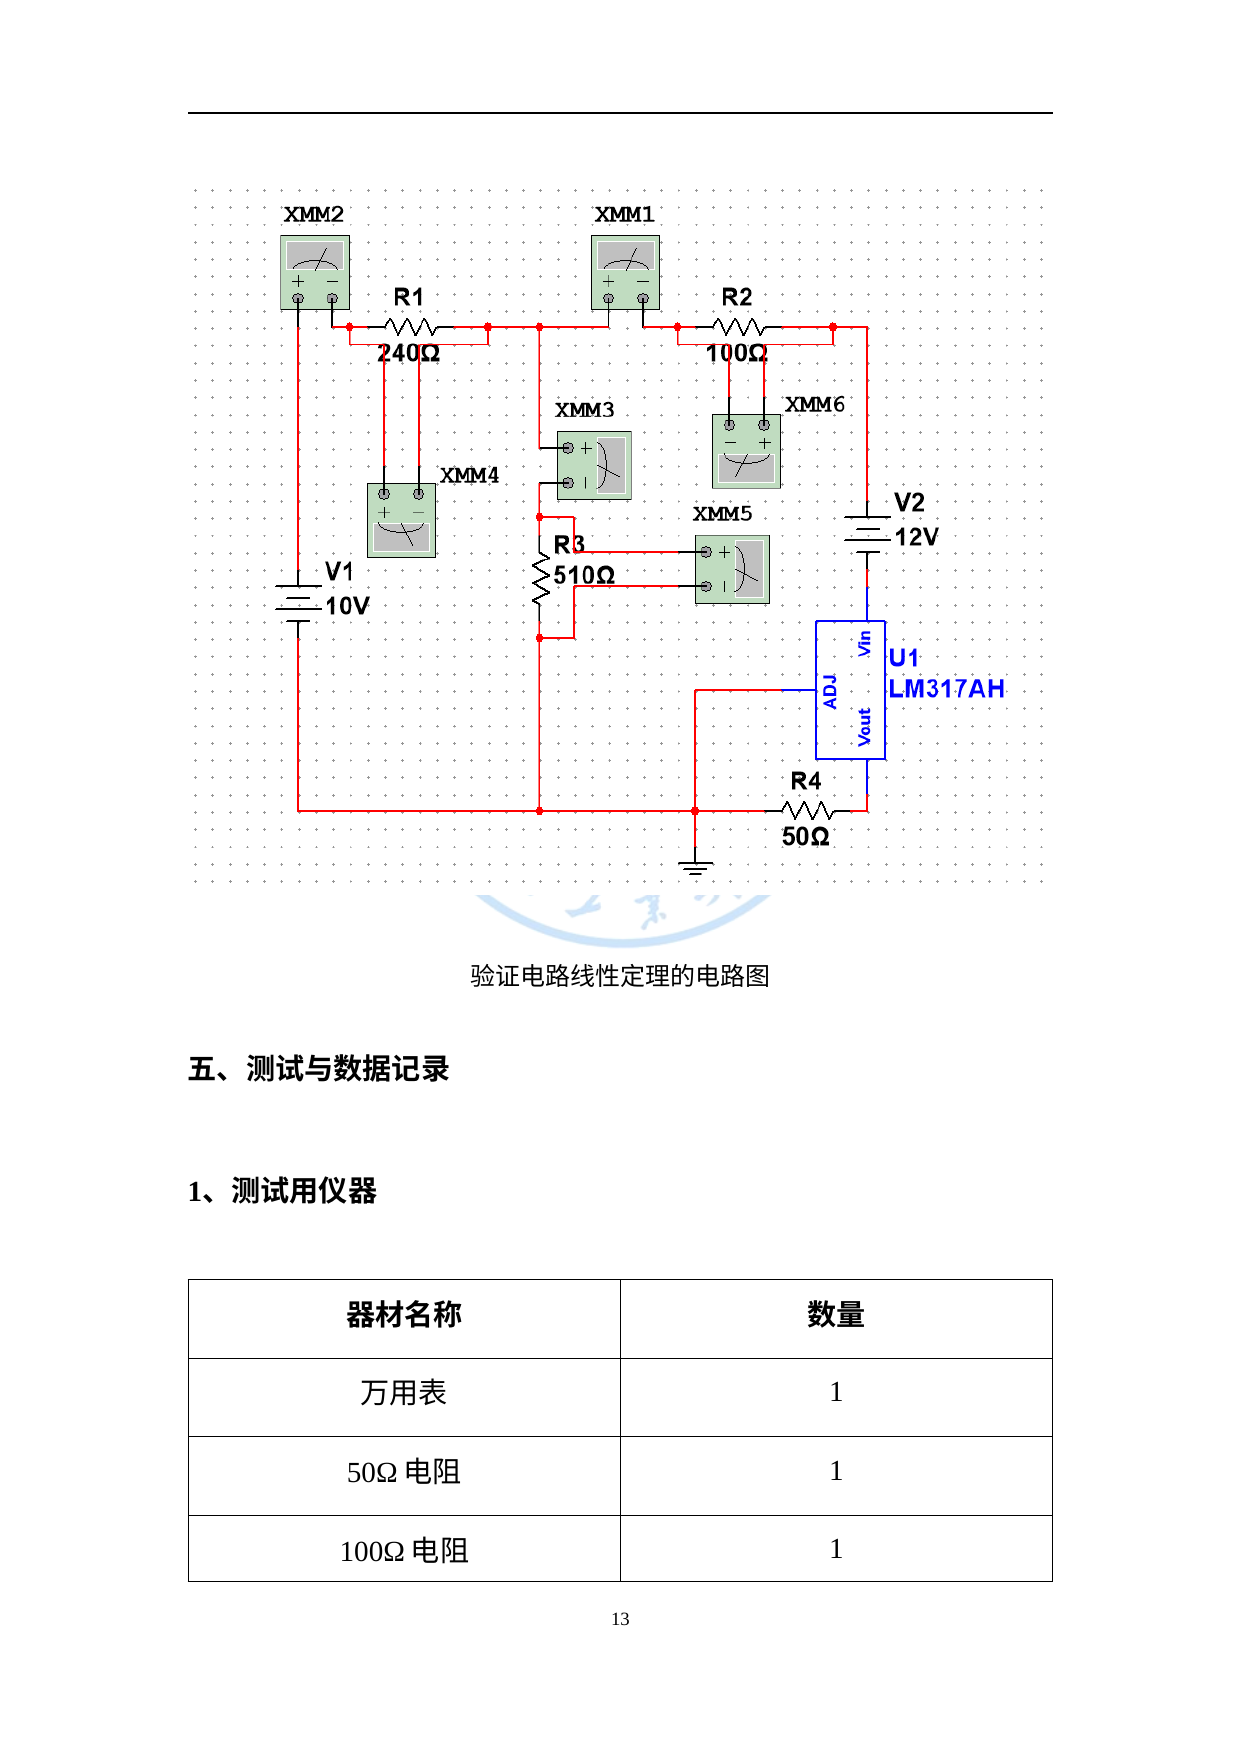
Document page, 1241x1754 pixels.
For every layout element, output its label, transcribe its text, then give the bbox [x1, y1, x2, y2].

picture [187, 177, 1053, 895]
subtitle 测试与数据记录 [187, 1034, 1053, 1099]
text 验证电路线性定理的电路图 [187, 942, 1053, 1007]
subtitle 测试用仪器 [187, 1157, 1053, 1222]
table_cell 100Ω电阻 [189, 1516, 620, 1581]
table_cell 万用表 [189, 1359, 620, 1436]
table_cell 1 [621, 1437, 1052, 1515]
table_cell 1 [621, 1359, 1052, 1436]
table_header 器材名称 [189, 1280, 620, 1358]
table_cell 1 [621, 1516, 1052, 1581]
table_header 数量 [621, 1280, 1052, 1358]
table_cell 50Ω电阻 [189, 1437, 620, 1515]
